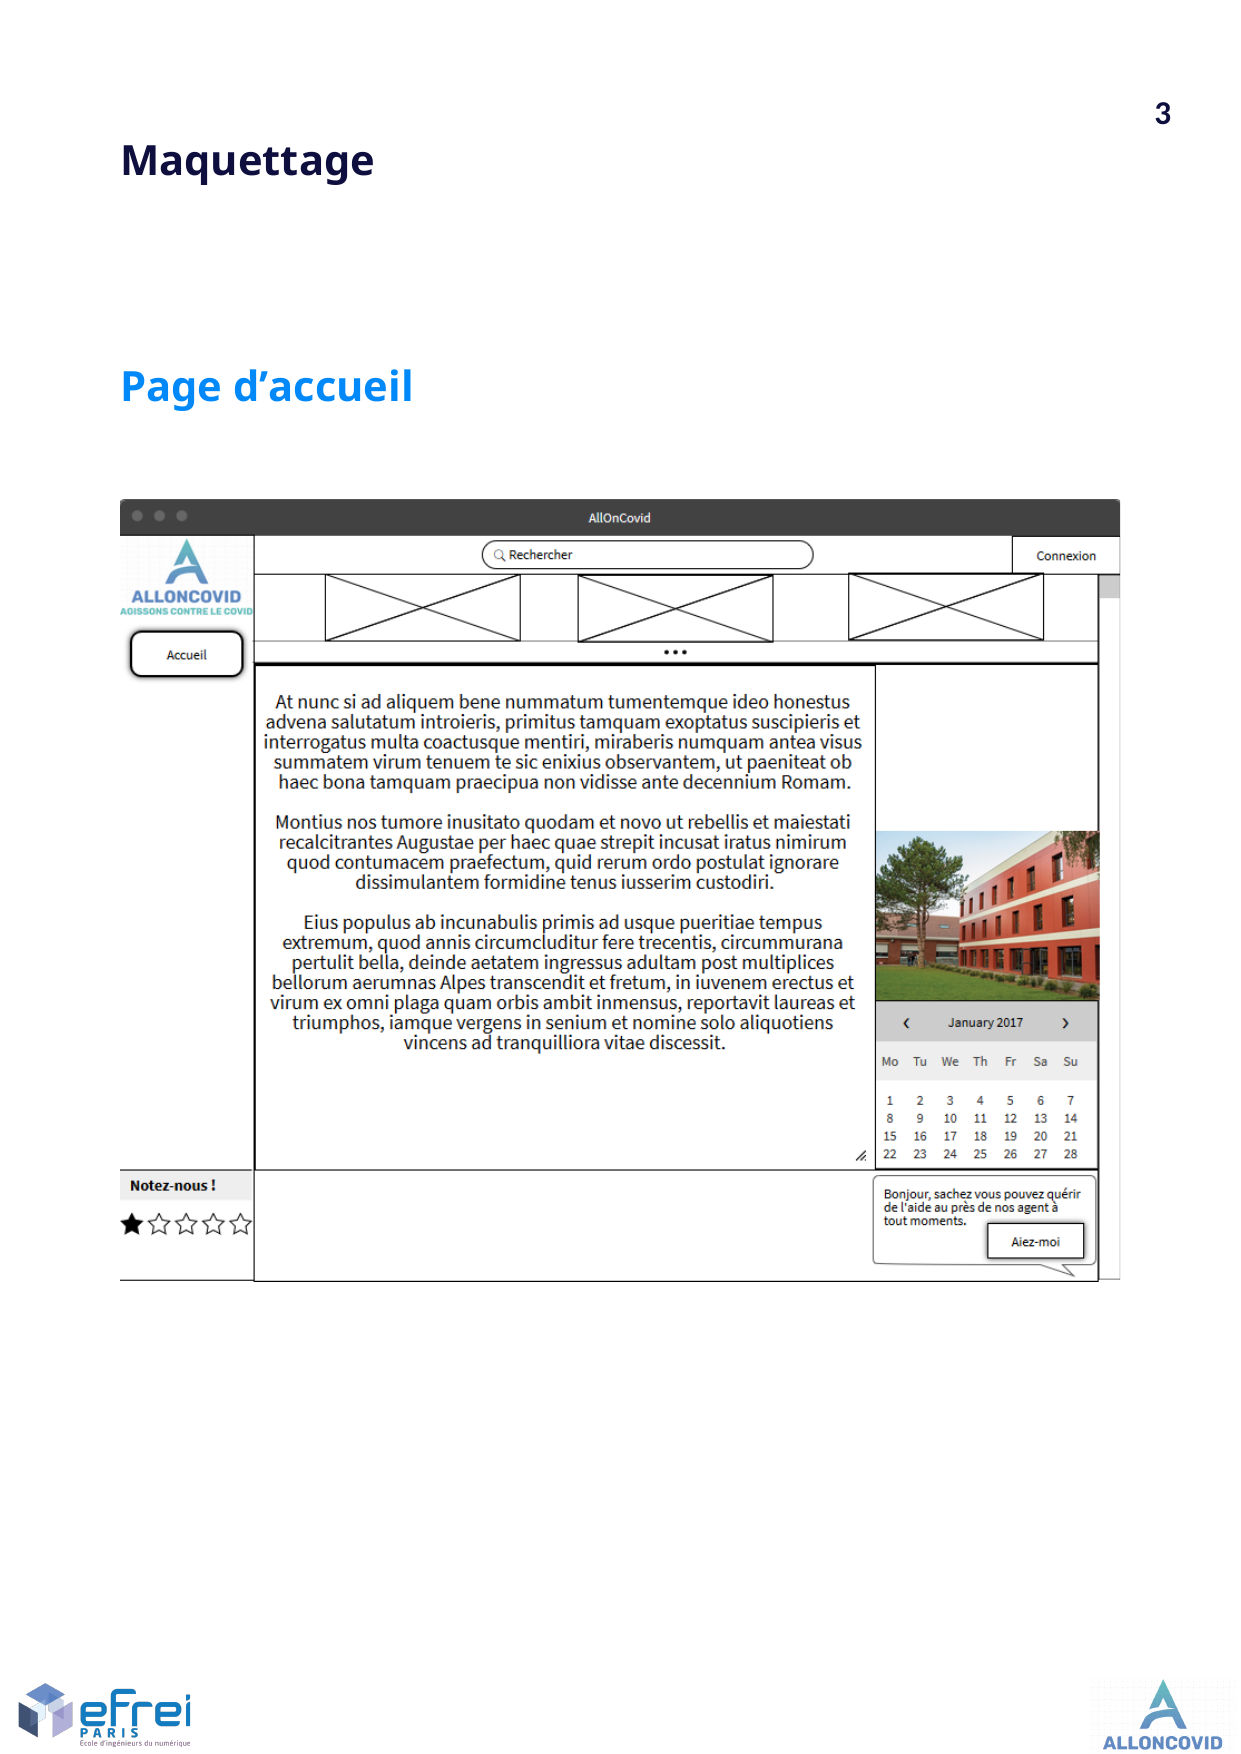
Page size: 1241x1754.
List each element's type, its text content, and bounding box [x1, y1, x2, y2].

picture [120, 498, 1121, 1282]
subtitle Page d’accueil [120, 357, 414, 414]
picture [18, 1683, 191, 1747]
table_header Maquettage [109, 91, 622, 234]
picture [1089, 1676, 1236, 1754]
